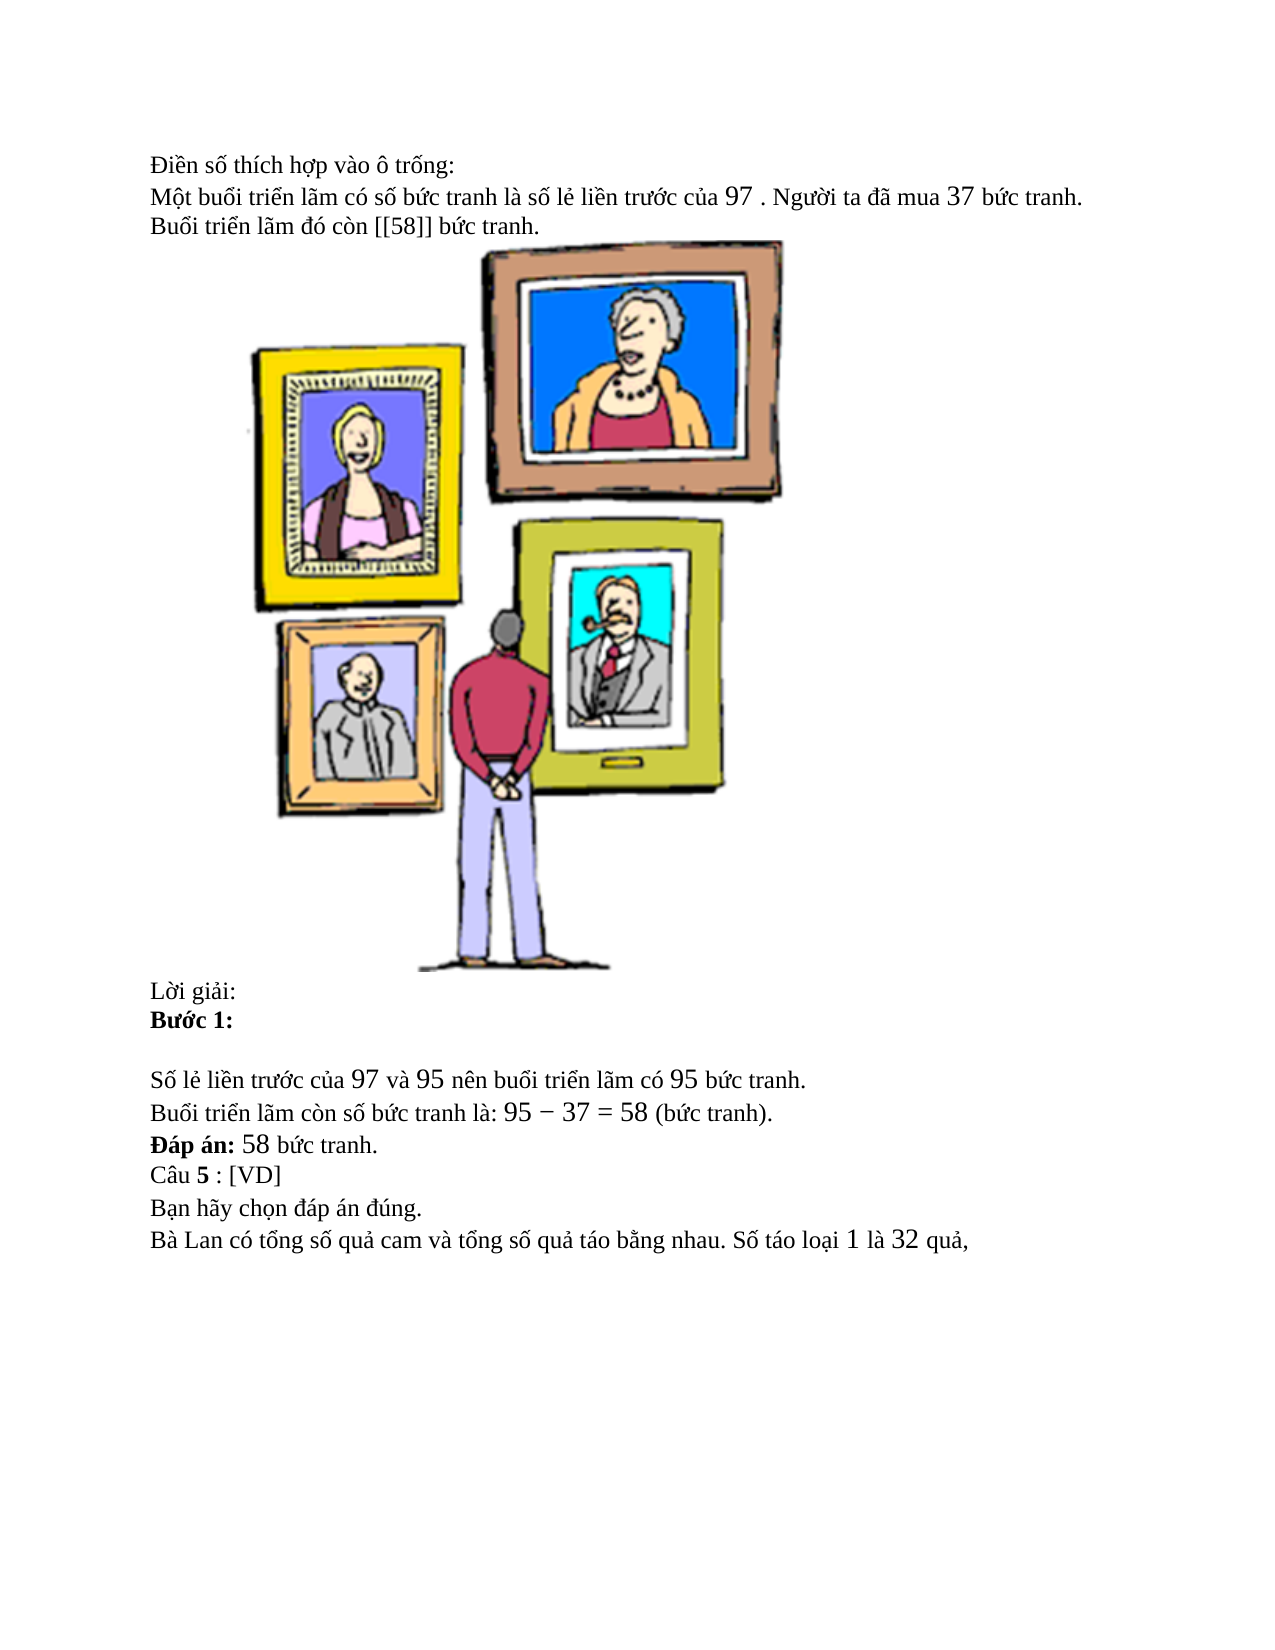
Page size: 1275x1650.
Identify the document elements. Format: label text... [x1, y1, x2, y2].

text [150, 1193, 1125, 1255]
text Câu 5 : [VD] [150, 1160, 1125, 1188]
picture [150, 240, 882, 972]
text Lời giải: [150, 976, 1125, 1005]
text Bước 1: [150, 1005, 1125, 1034]
text Số lẻ liền trước của 97 và 95 nên buổi triển lãm có 95 bức tranh. Buổi triển lãm còn số bức tranh là: 95 − 37 = 58 (bức tranh). Đáp án: 58 bức tranh. [150, 1034, 1125, 1160]
